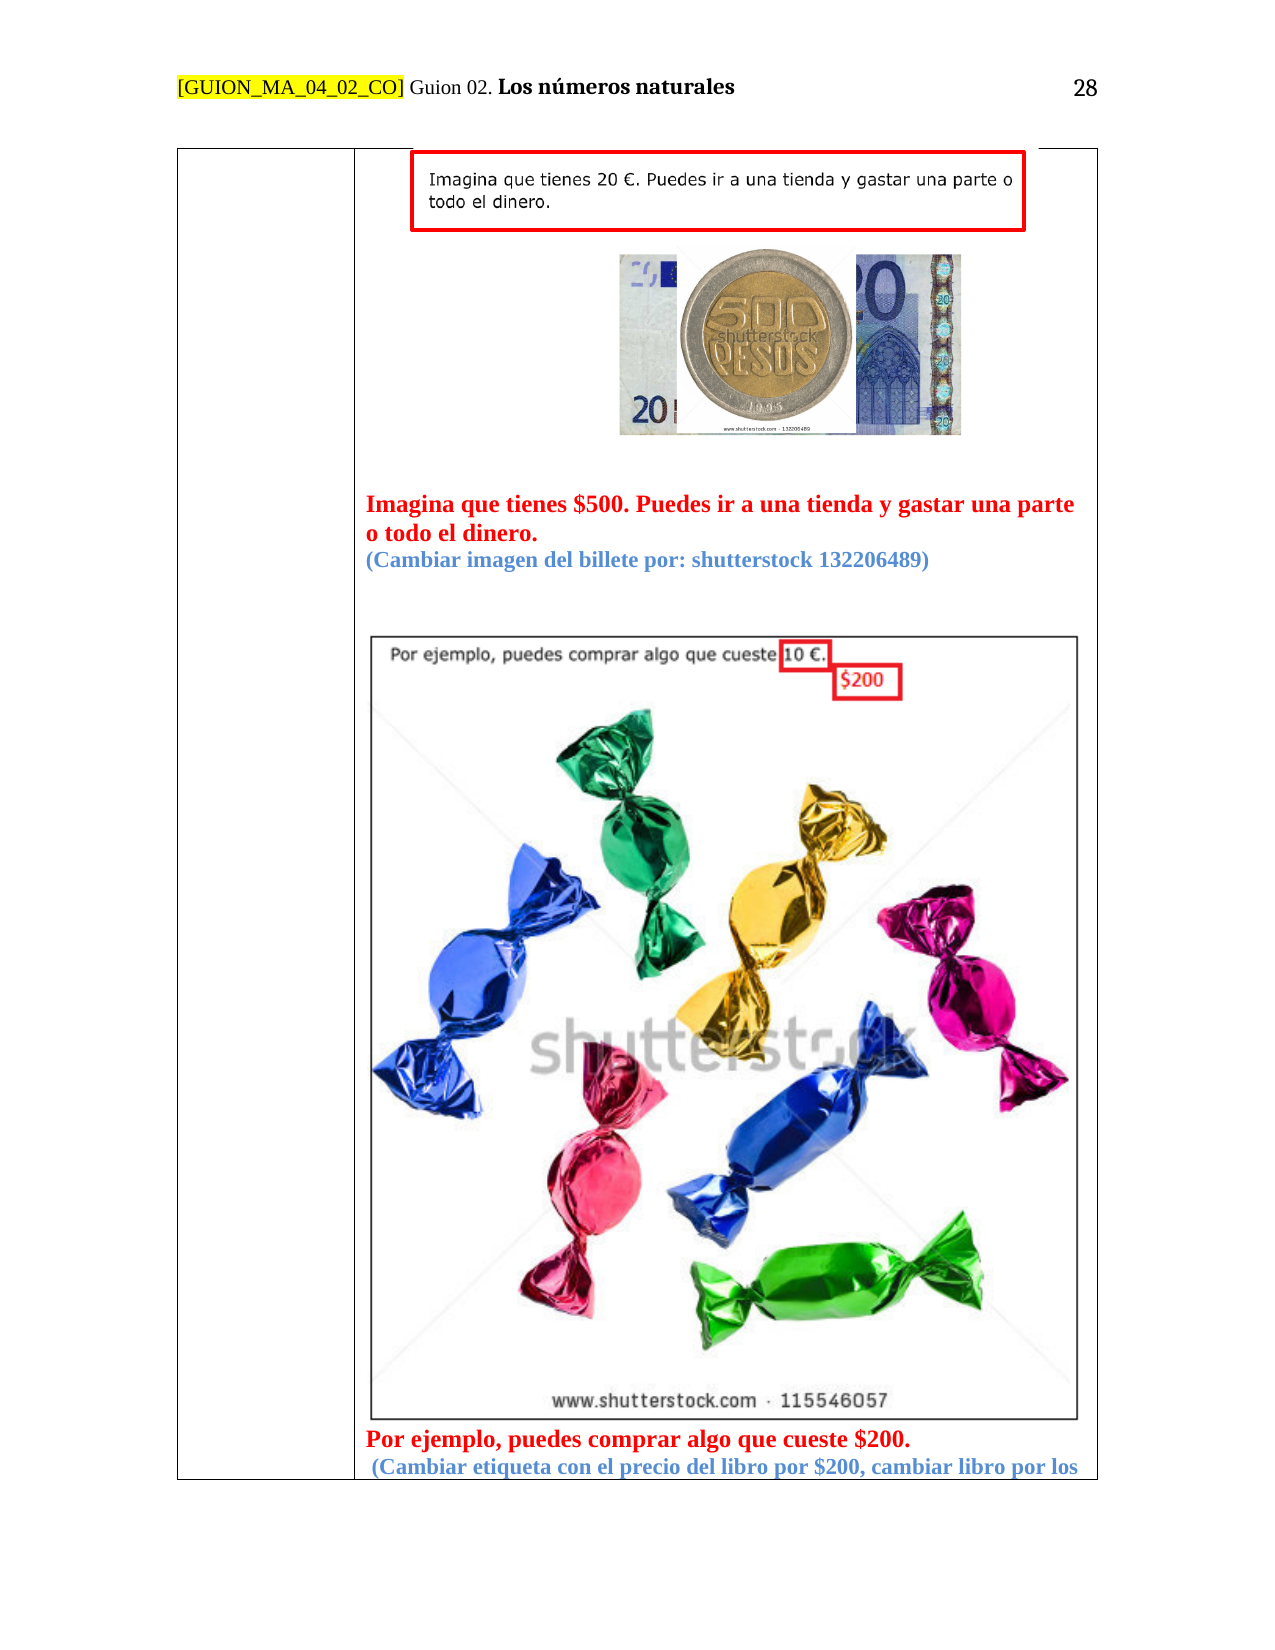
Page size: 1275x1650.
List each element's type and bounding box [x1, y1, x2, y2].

picture [366, 630, 1086, 1425]
table_cell [355, 149, 1097, 1479]
table_cell [178, 149, 354, 1479]
picture [414, 154, 1022, 228]
picture [413, 148, 1039, 461]
